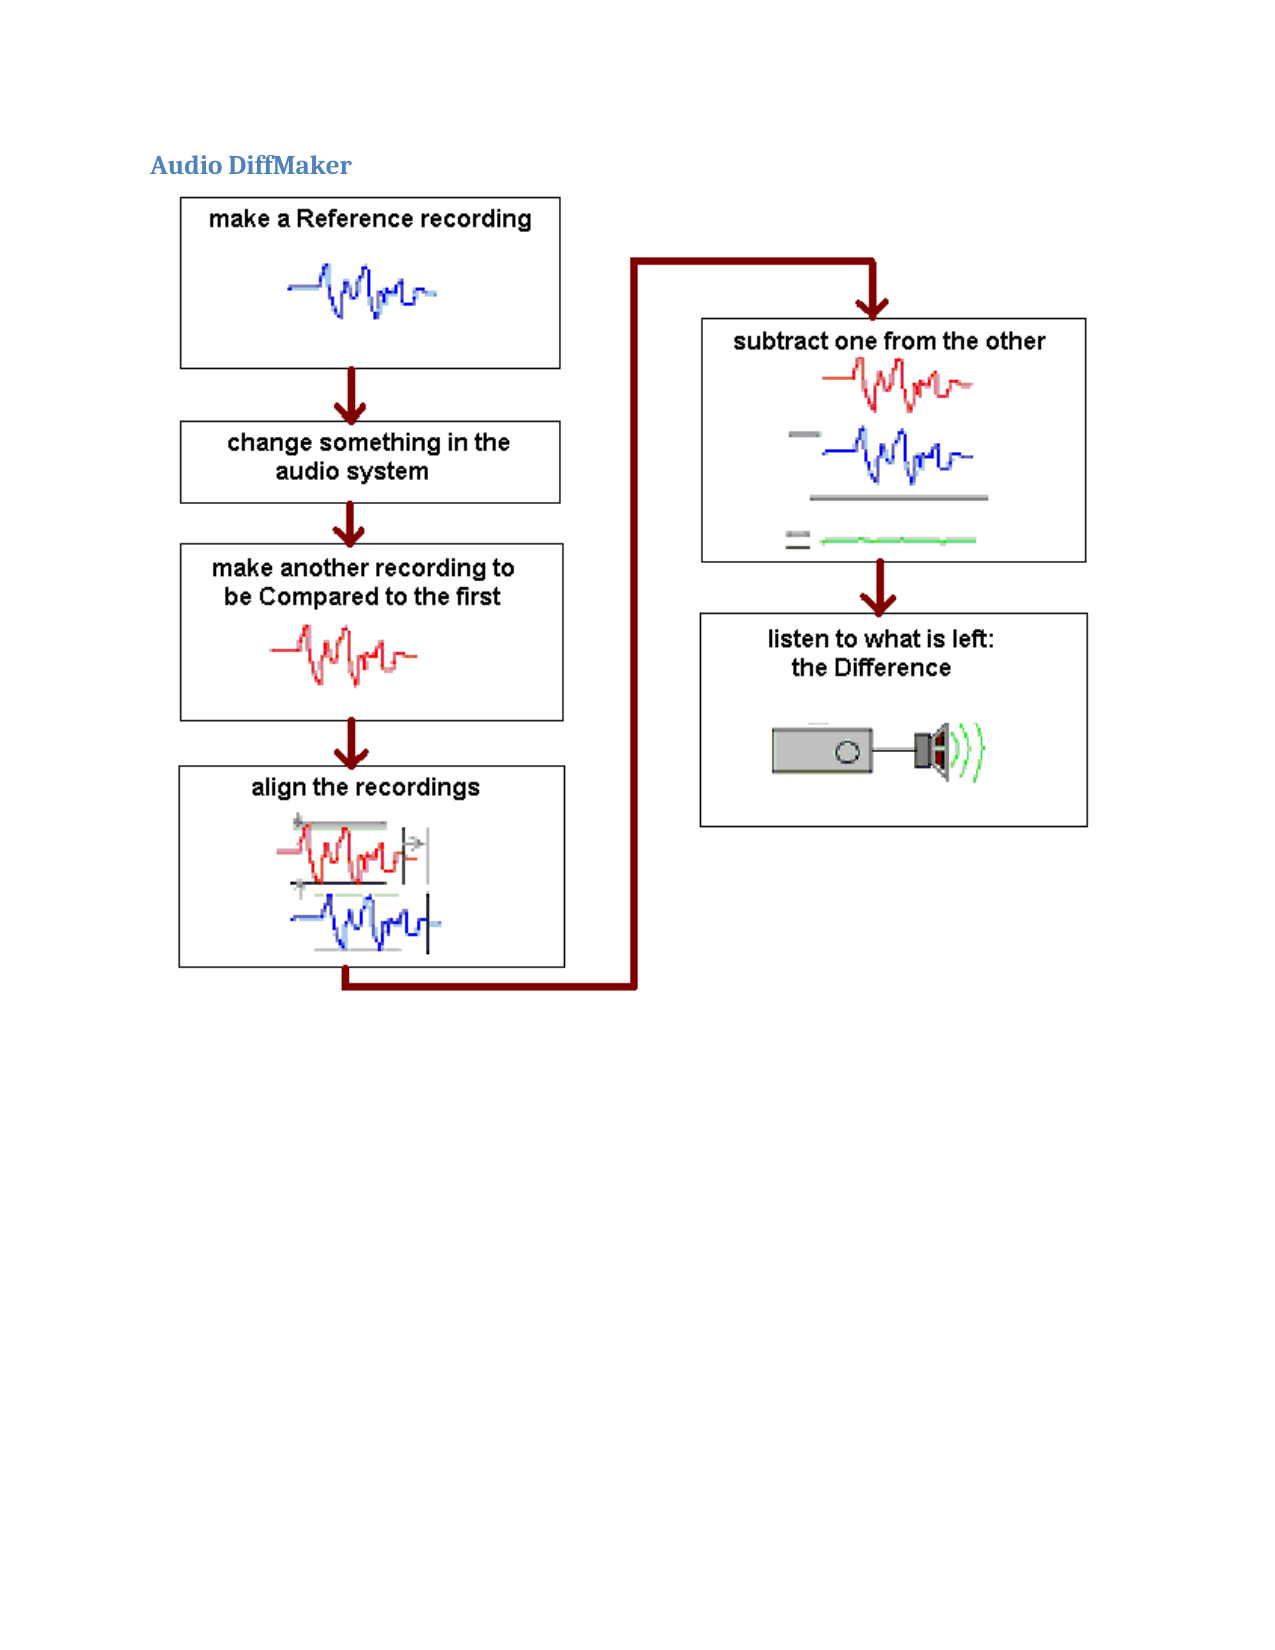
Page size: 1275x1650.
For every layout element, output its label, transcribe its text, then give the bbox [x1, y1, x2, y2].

picture [150, 185, 1125, 1012]
subtitle Audio DiffMaker [150, 150, 1125, 181]
